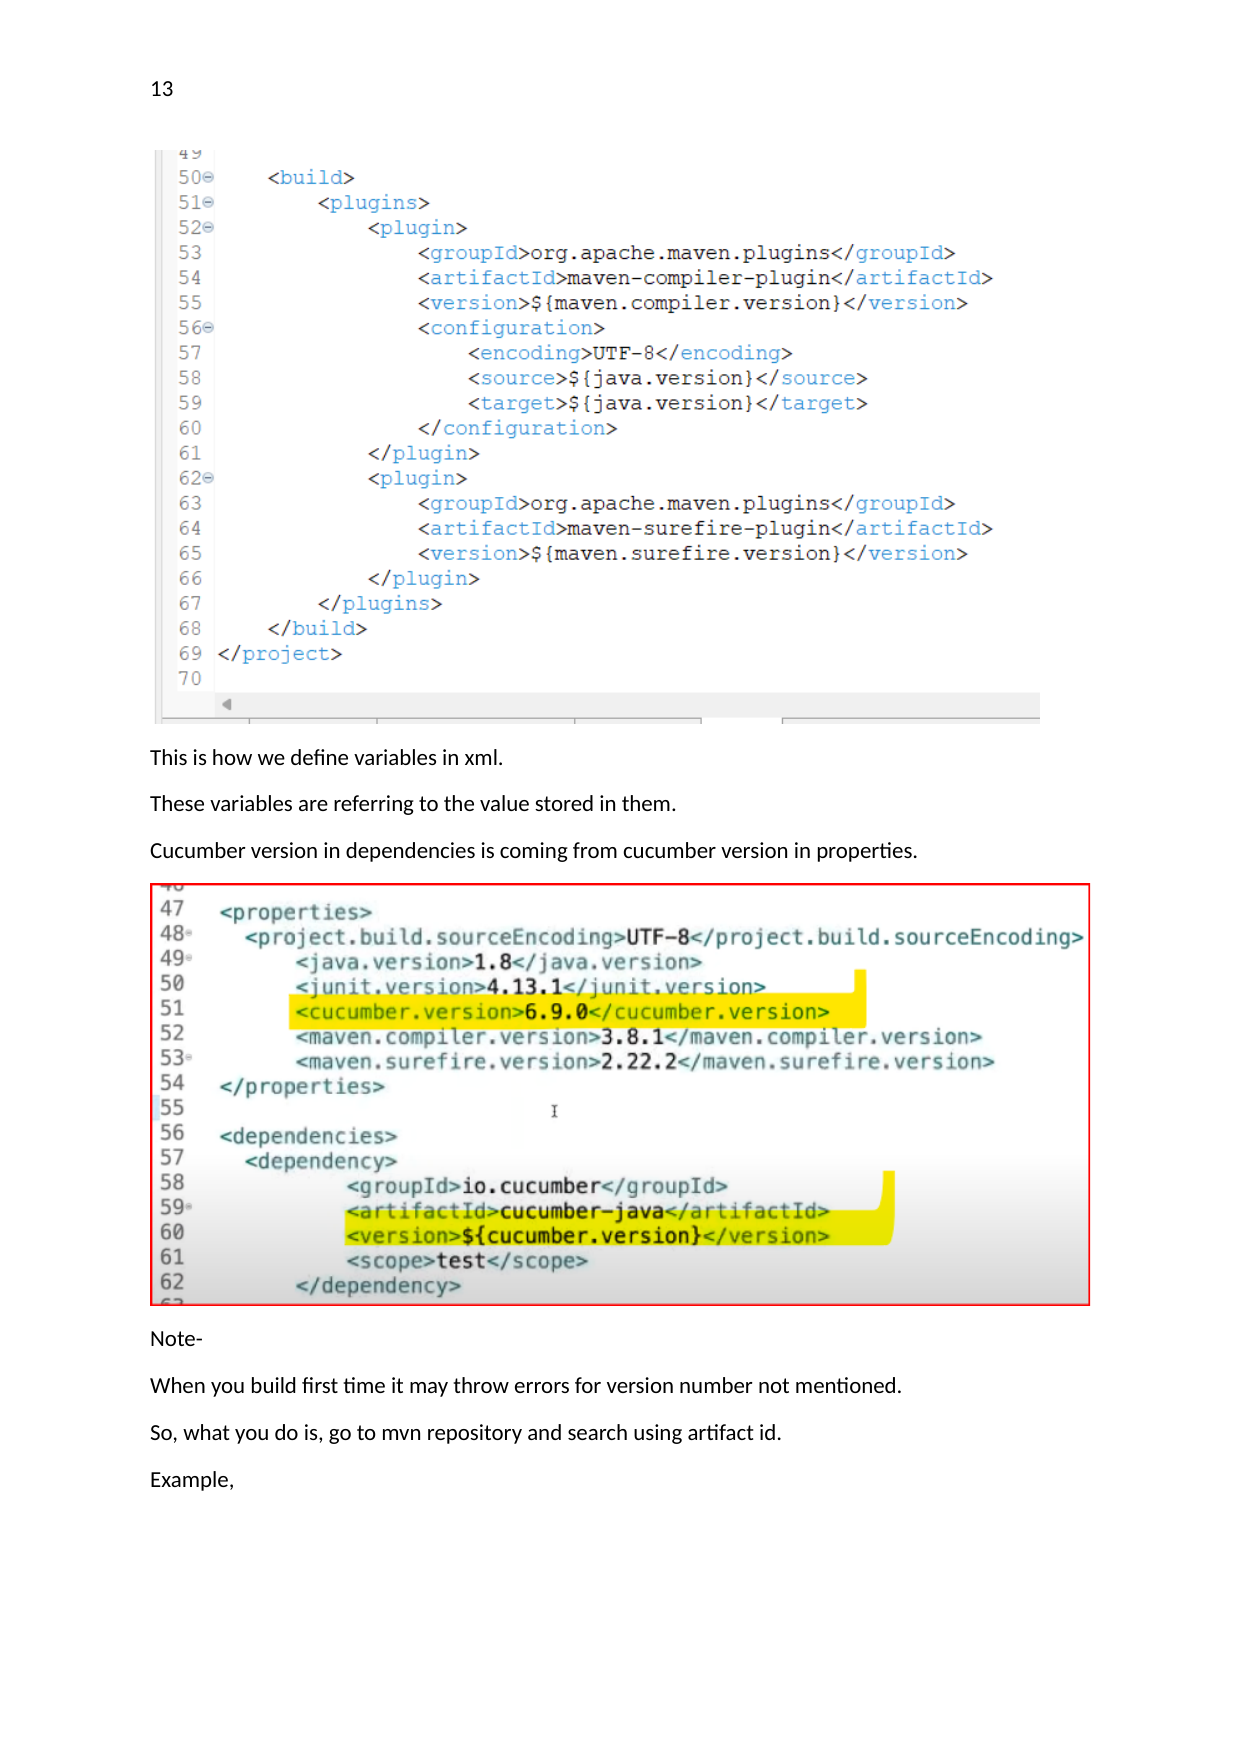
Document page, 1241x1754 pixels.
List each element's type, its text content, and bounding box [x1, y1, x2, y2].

picture [150, 883, 1091, 1306]
text Example, [150, 1465, 1090, 1493]
text Cucumber version in dependencies is coming from cucumber version in properties. [150, 836, 1090, 864]
text Note- [150, 1324, 1090, 1352]
text So, what you do is, go to mvn repository and search using artifact id. [150, 1418, 1090, 1446]
text These variables are referring to the value stored in them. [150, 789, 1090, 817]
picture [150, 150, 1040, 724]
text This is how we define variables in xml. [150, 743, 1090, 771]
text When you build first time it may throw errors for version number not mentioned. [150, 1371, 1090, 1399]
